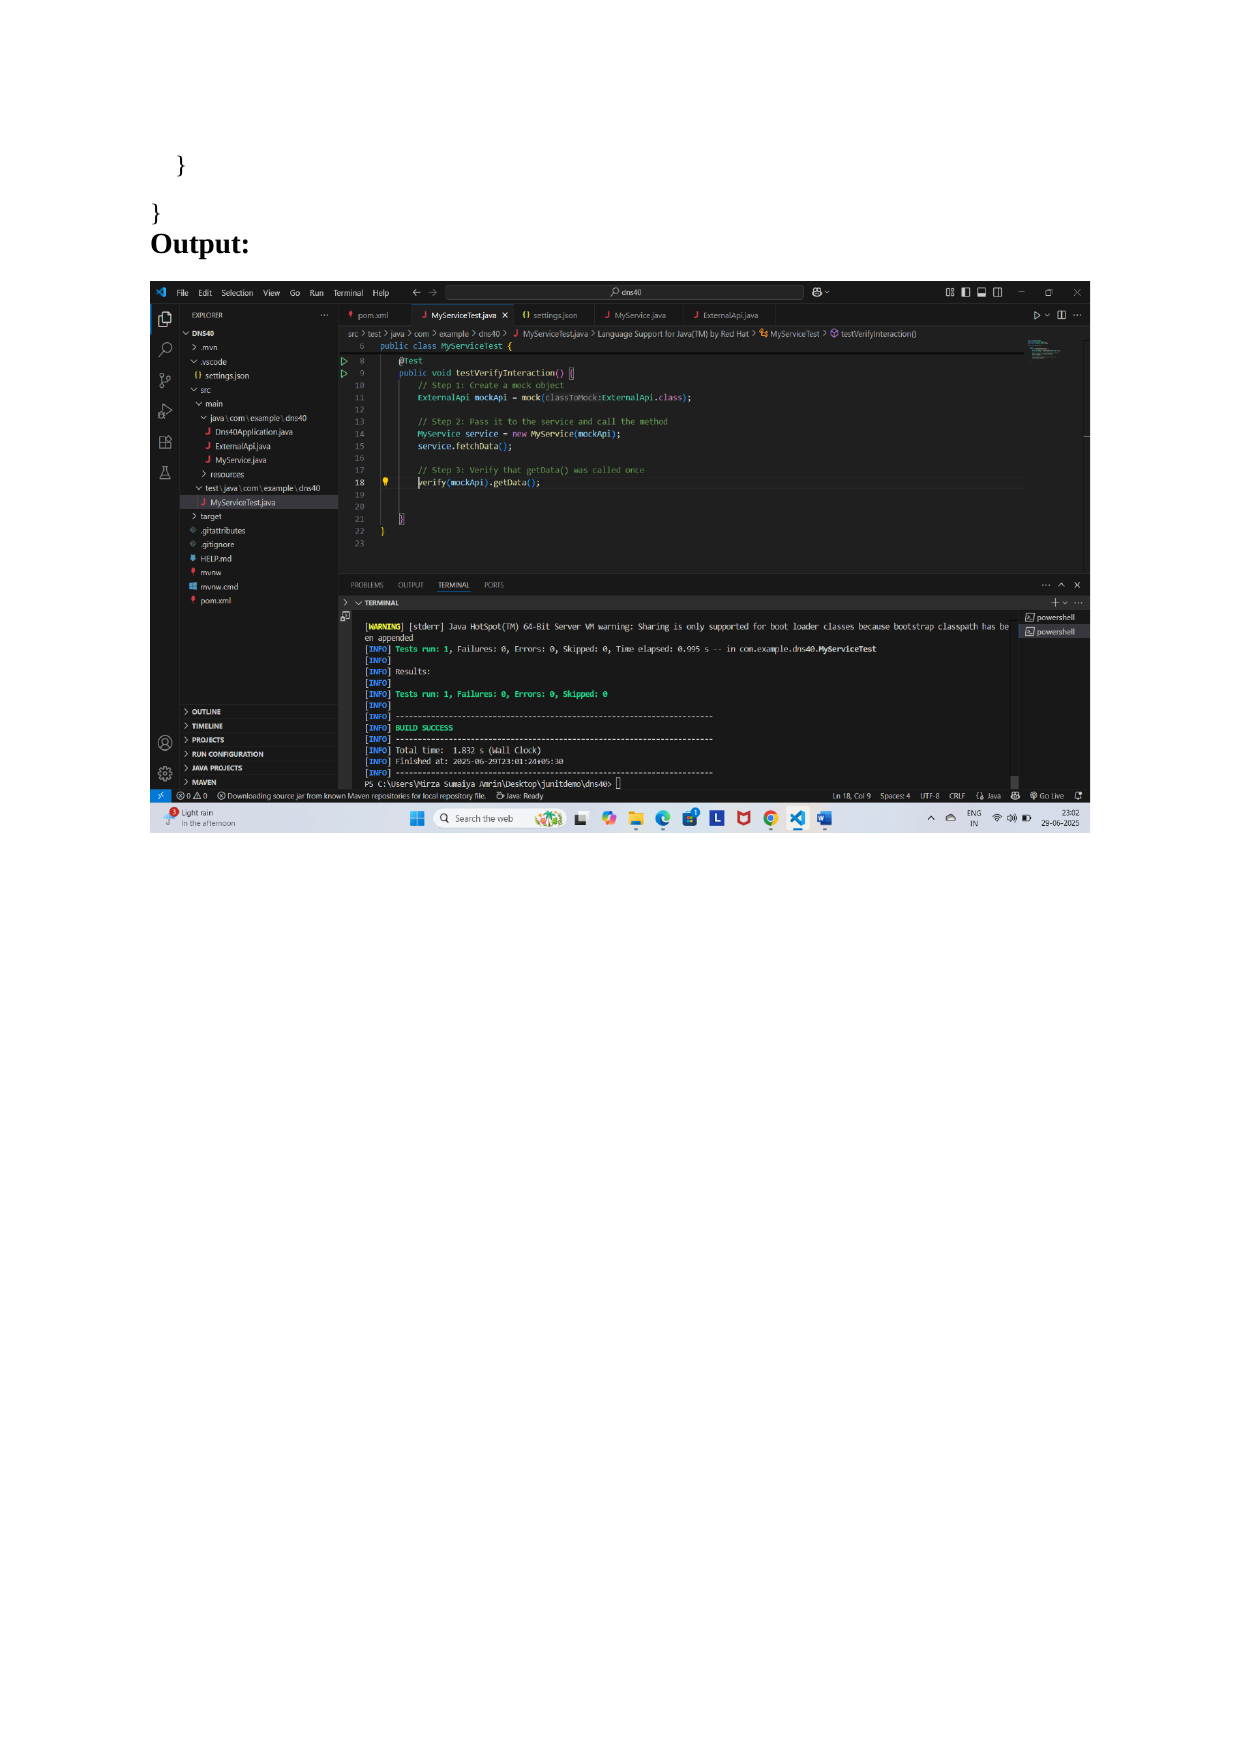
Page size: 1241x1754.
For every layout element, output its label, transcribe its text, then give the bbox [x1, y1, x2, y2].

text } [150, 150, 1090, 179]
picture [150, 281, 1091, 833]
text } [150, 198, 1090, 226]
text Output: [150, 226, 1090, 260]
